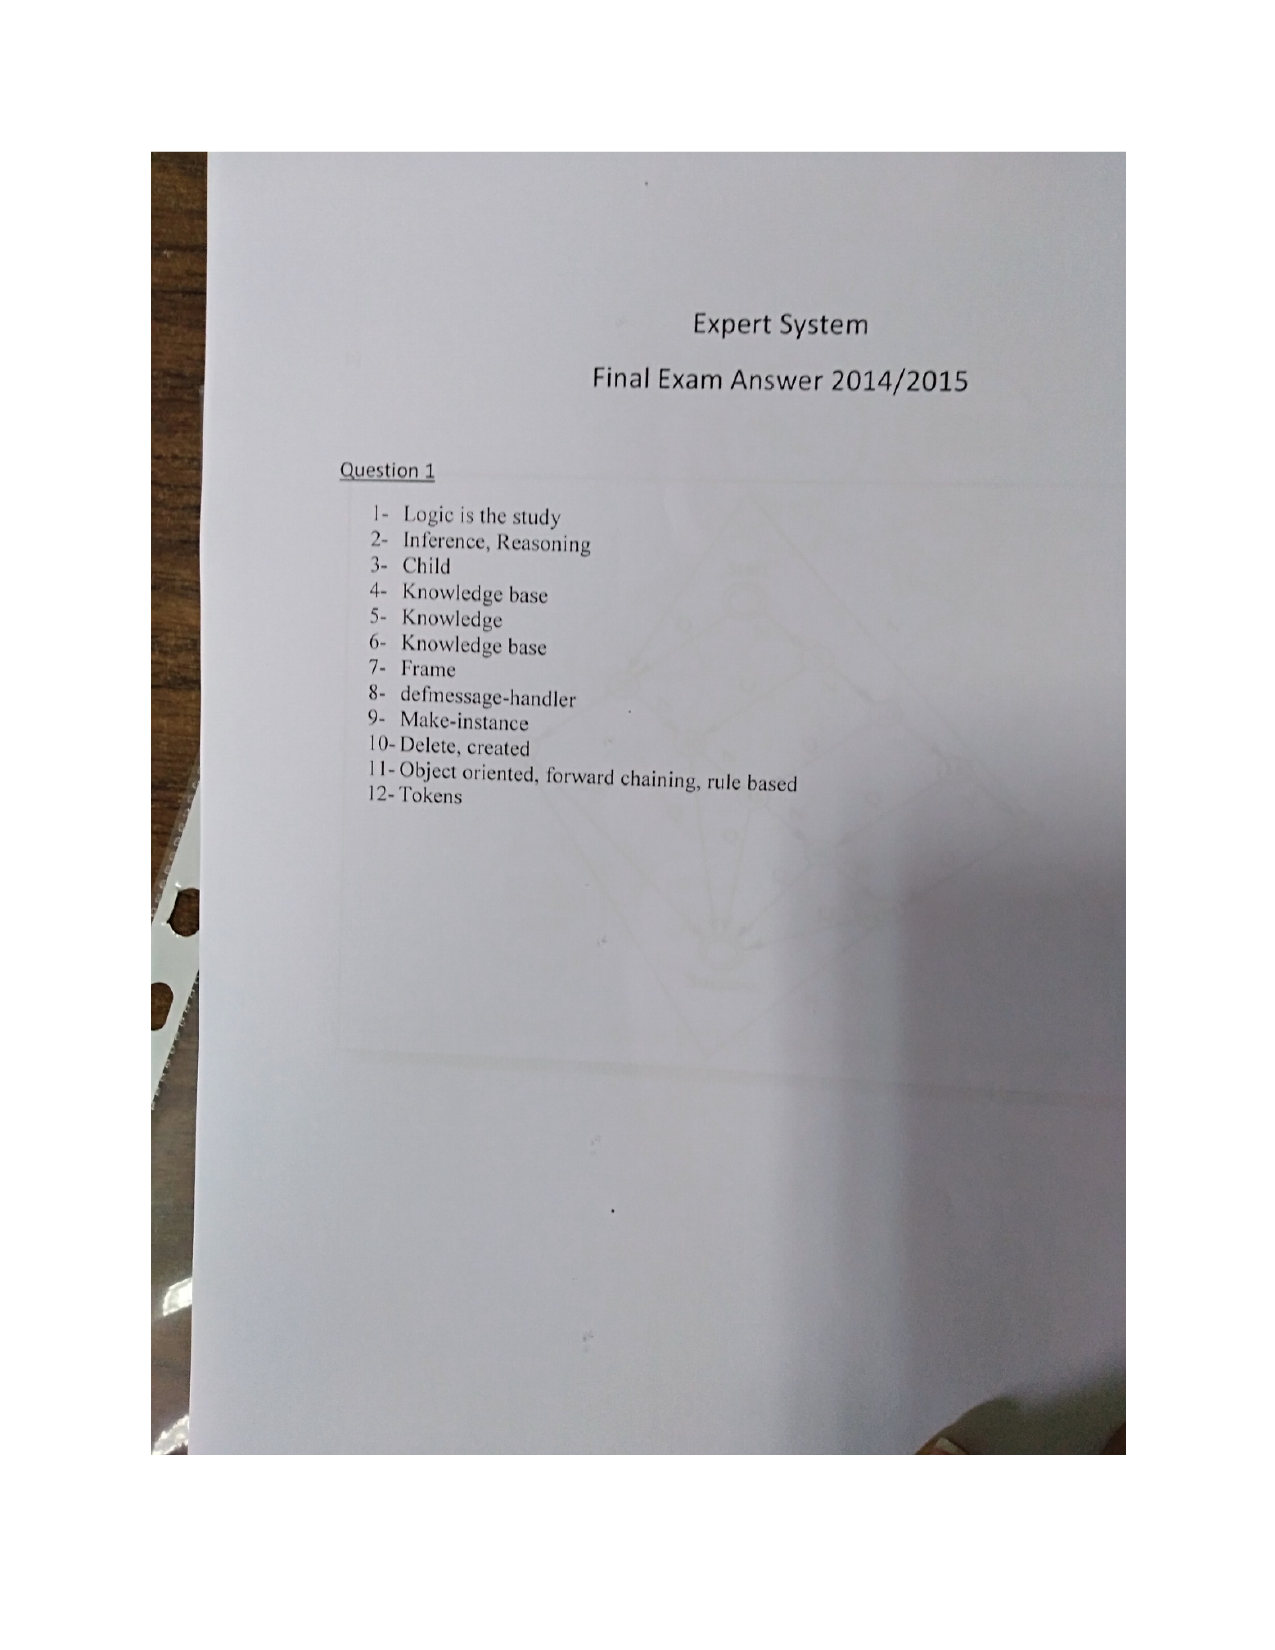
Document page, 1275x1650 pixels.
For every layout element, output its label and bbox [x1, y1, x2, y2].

picture [152, 153, 1126, 1455]
